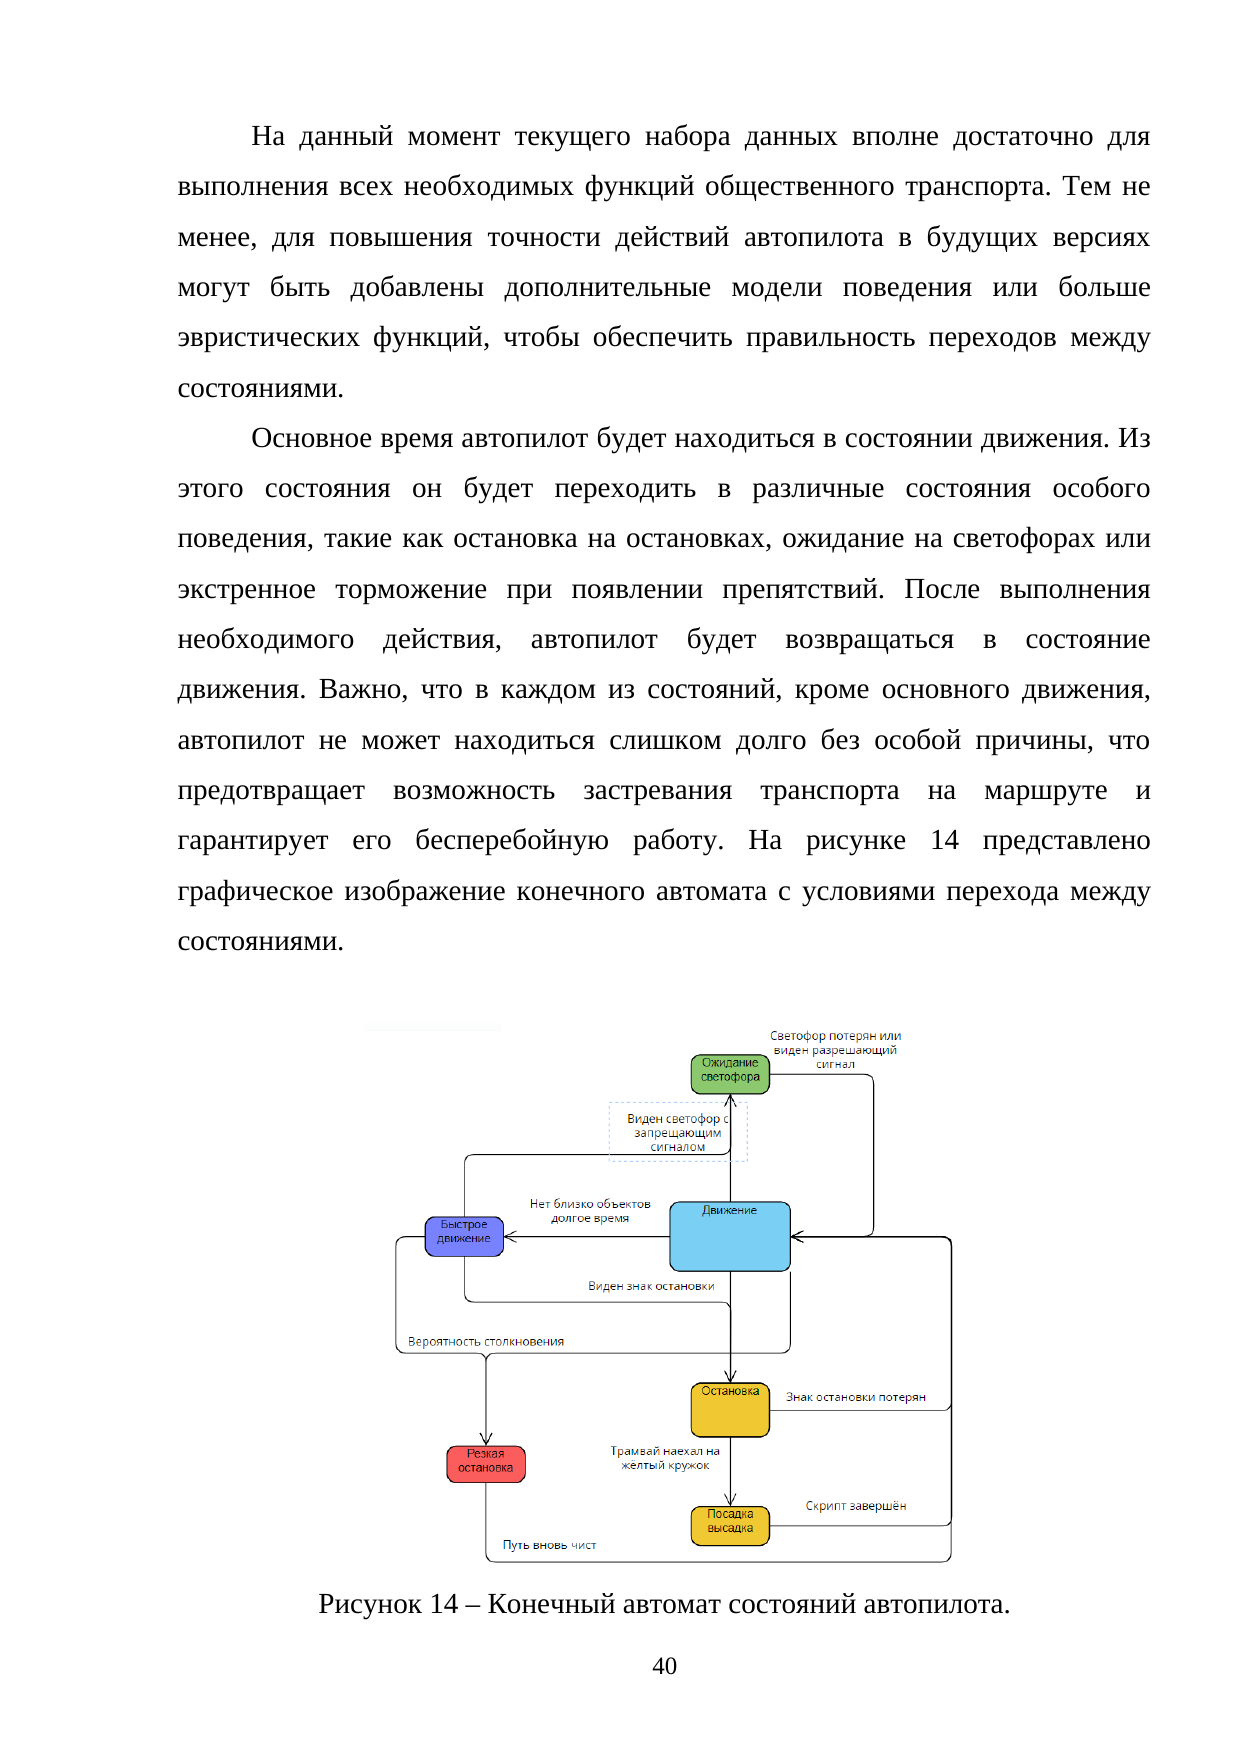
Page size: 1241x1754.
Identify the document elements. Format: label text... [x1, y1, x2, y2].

picture [363, 1023, 965, 1572]
text Основное время автопилот будет находиться в состоянии движения. Из этого состояния он будет переходить в различные состояния особого поведения, такие как остановка на остановках, ожидание на светофорах или экстренное торможение при появлении препятствий. После выполнения необходимого действия, автопилот будет возвращаться в состояние движения. Важно, что в каждом из состояний, кроме основного движения, автопилот не может находиться слишком долго без особой причины, что предотвращает возможность застревания транспорта на маршруте и гарантирует его бесперебойную работу. На рисунке 14 представлено графическое изображение конечного автомата с условиями перехода между состояниями. [177, 420, 1152, 957]
text На данный момент текущего набора данных вполне достаточно для выполнения всех необходимых функций общественного транспорта. Тем не менее, для повышения точности действий автопилота в будущих версиях могут быть добавлены дополнительные модели поведения или больше эвристических функций, чтобы обеспечить правильность переходов между состояниями. [177, 118, 1152, 403]
text Рисунок 14 – Конечный автомат состояний автопилота. [177, 1586, 1152, 1620]
